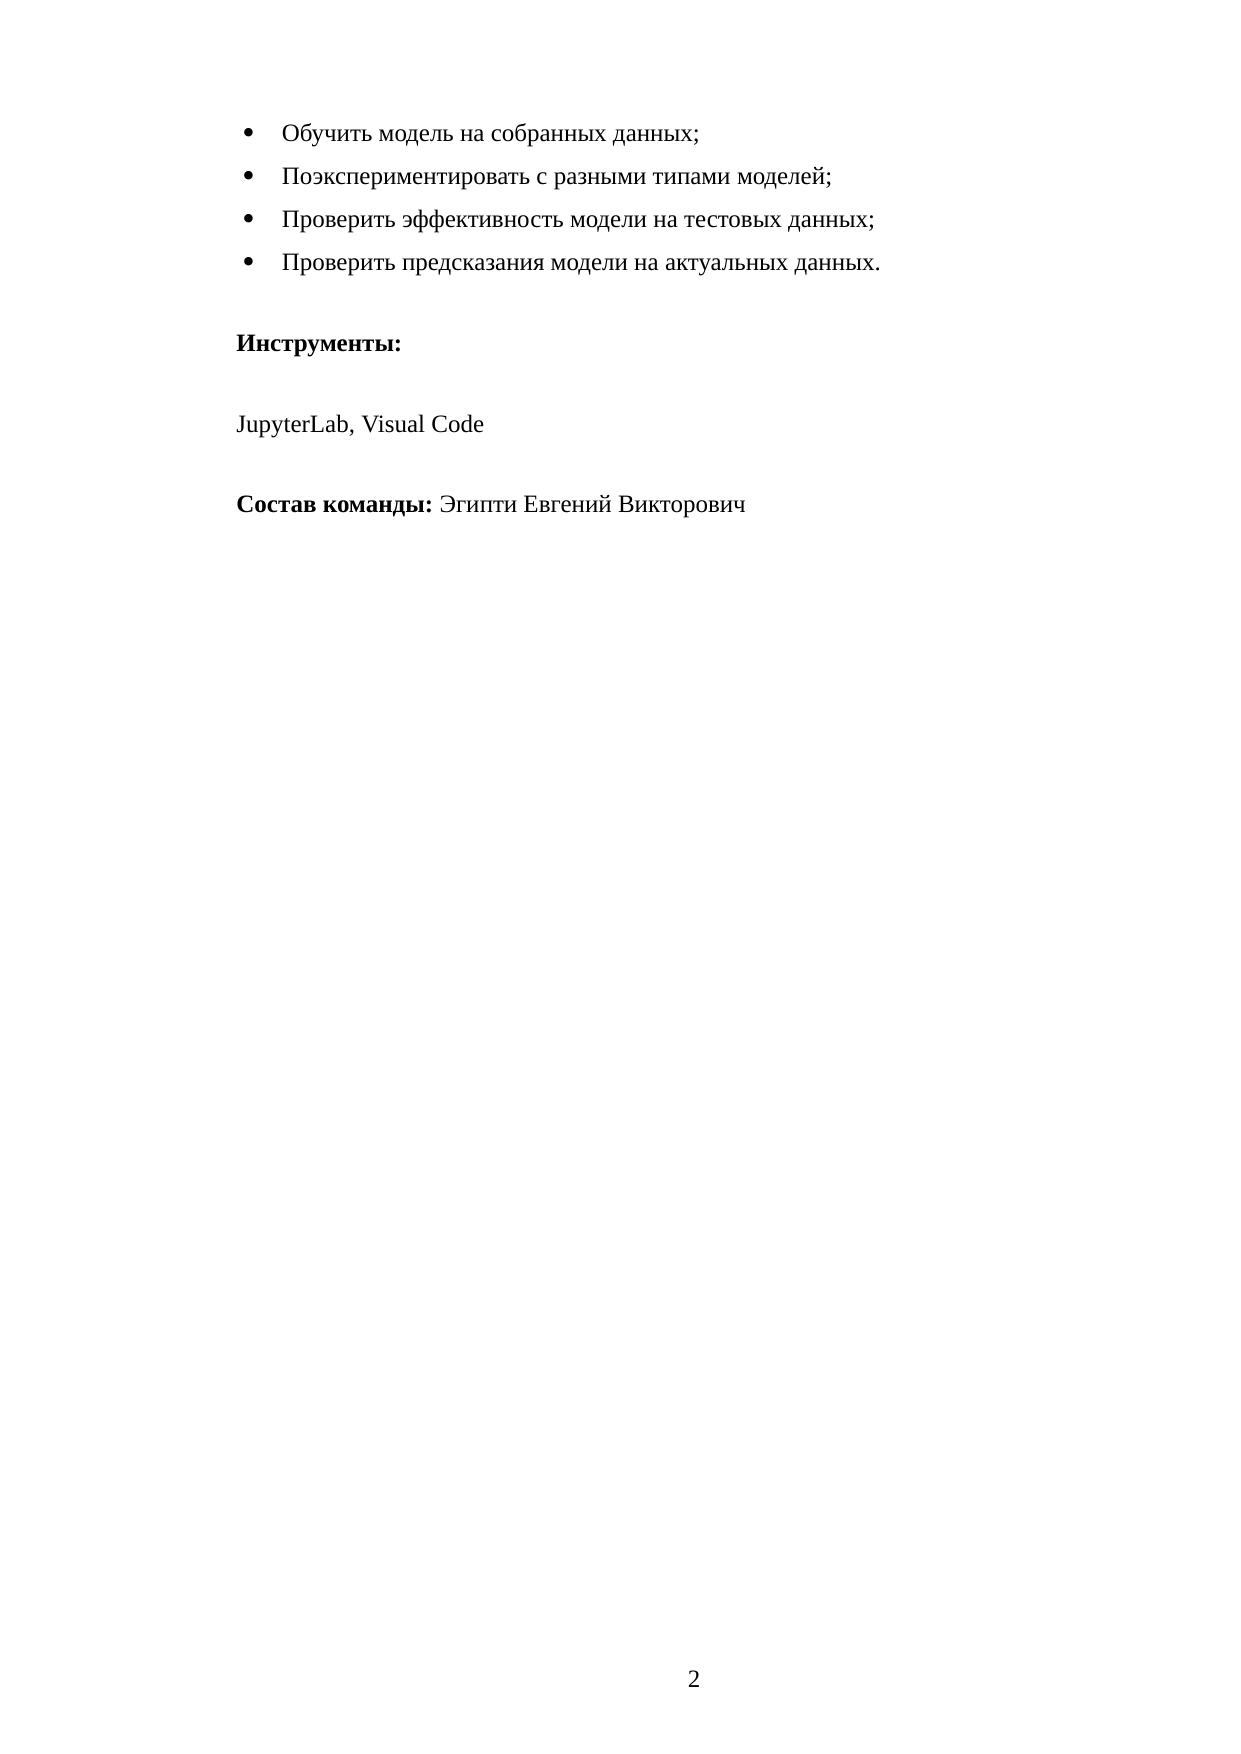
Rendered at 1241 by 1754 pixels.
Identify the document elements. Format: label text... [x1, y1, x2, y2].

text Состав команды: Эгипти Евгений Викторович [177, 489, 1152, 518]
text JupyterLab, Visual Code [177, 409, 1152, 437]
list Проверить эффективность модели на тестовых данных; [244, 204, 1152, 233]
list Обучить модель на собранных данных; [244, 118, 1152, 147]
list Поэкспериментировать с разными типами моделей; [244, 161, 1152, 190]
text Инструменты: [177, 328, 1152, 357]
list Проверить предсказания модели на актуальных данных. [244, 247, 1152, 276]
